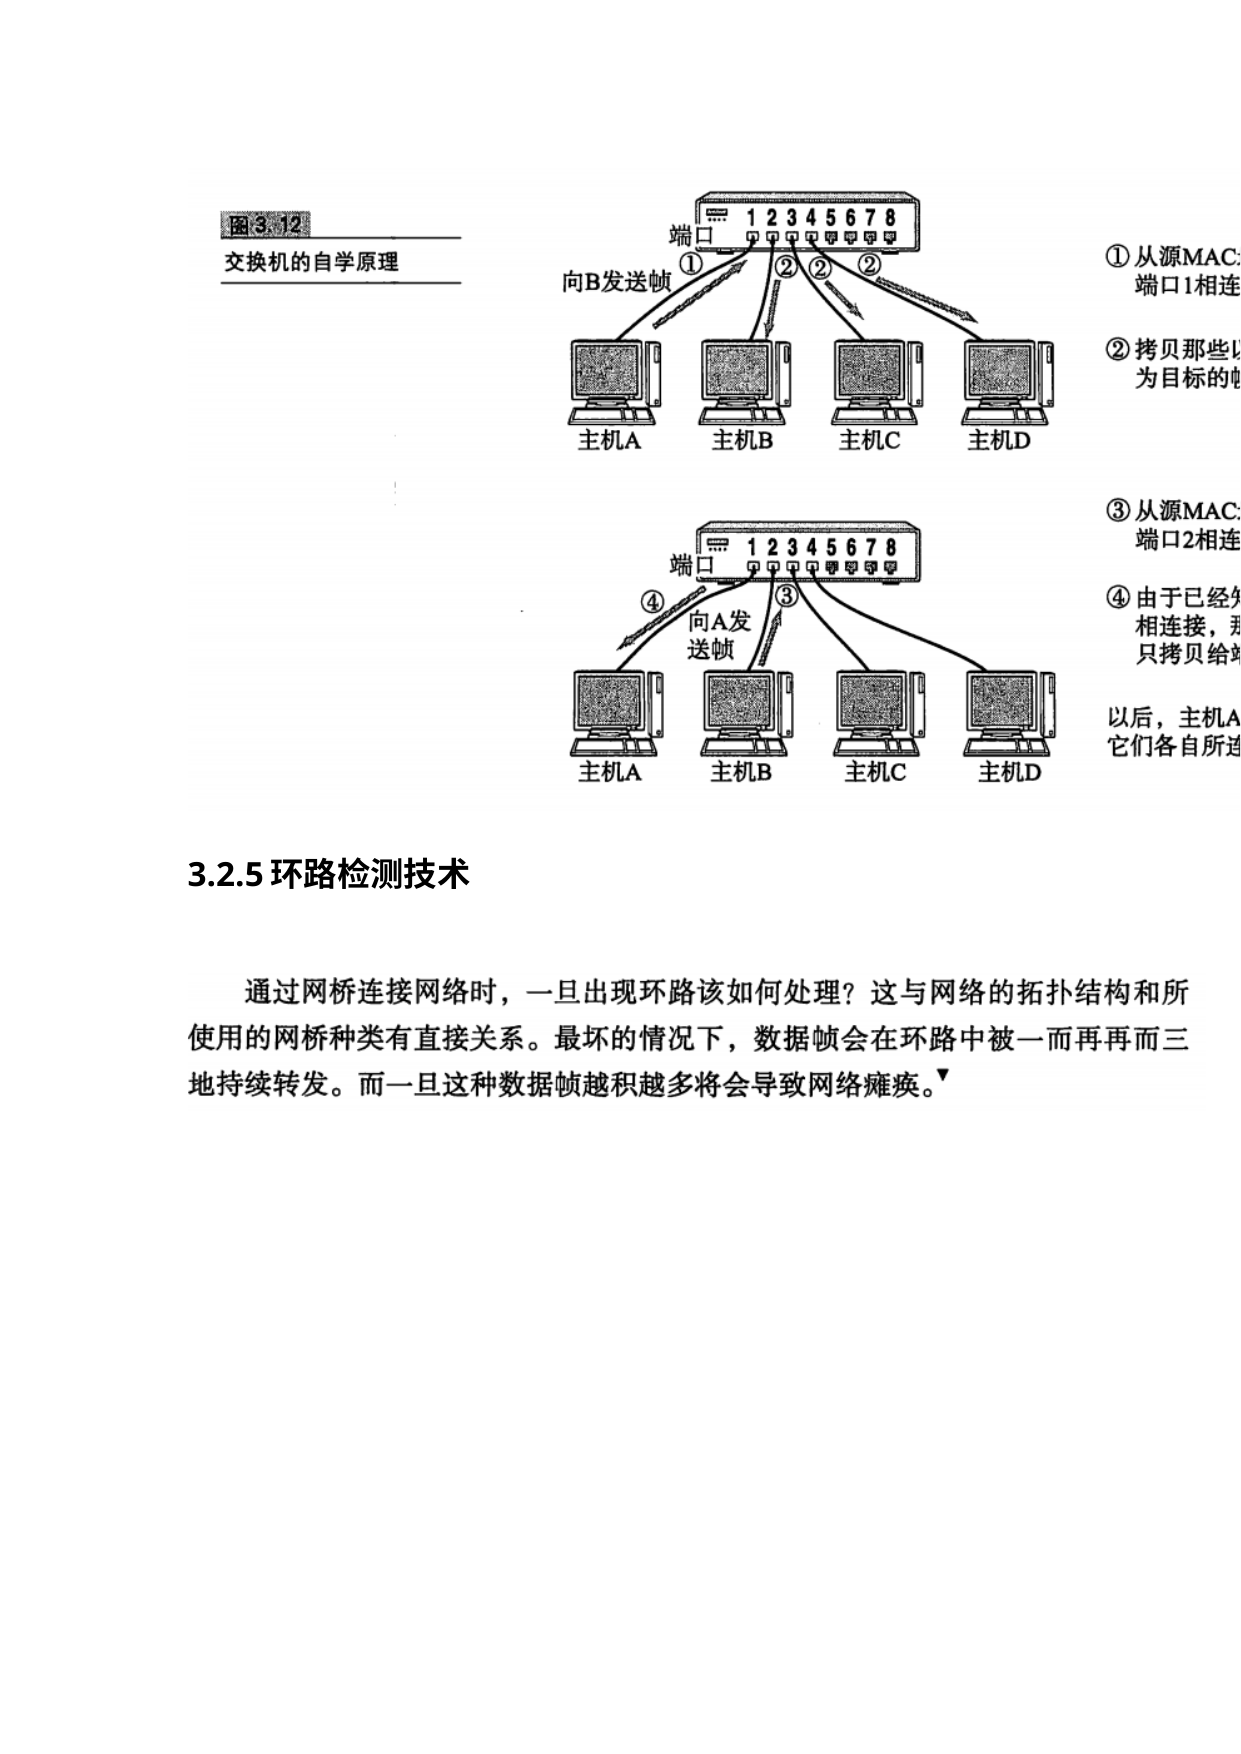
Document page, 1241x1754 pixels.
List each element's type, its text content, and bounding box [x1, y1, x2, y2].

subtitle 3.2.5环路检测技术 [187, 839, 1053, 904]
picture [187, 162, 1241, 811]
picture [187, 966, 1207, 1111]
